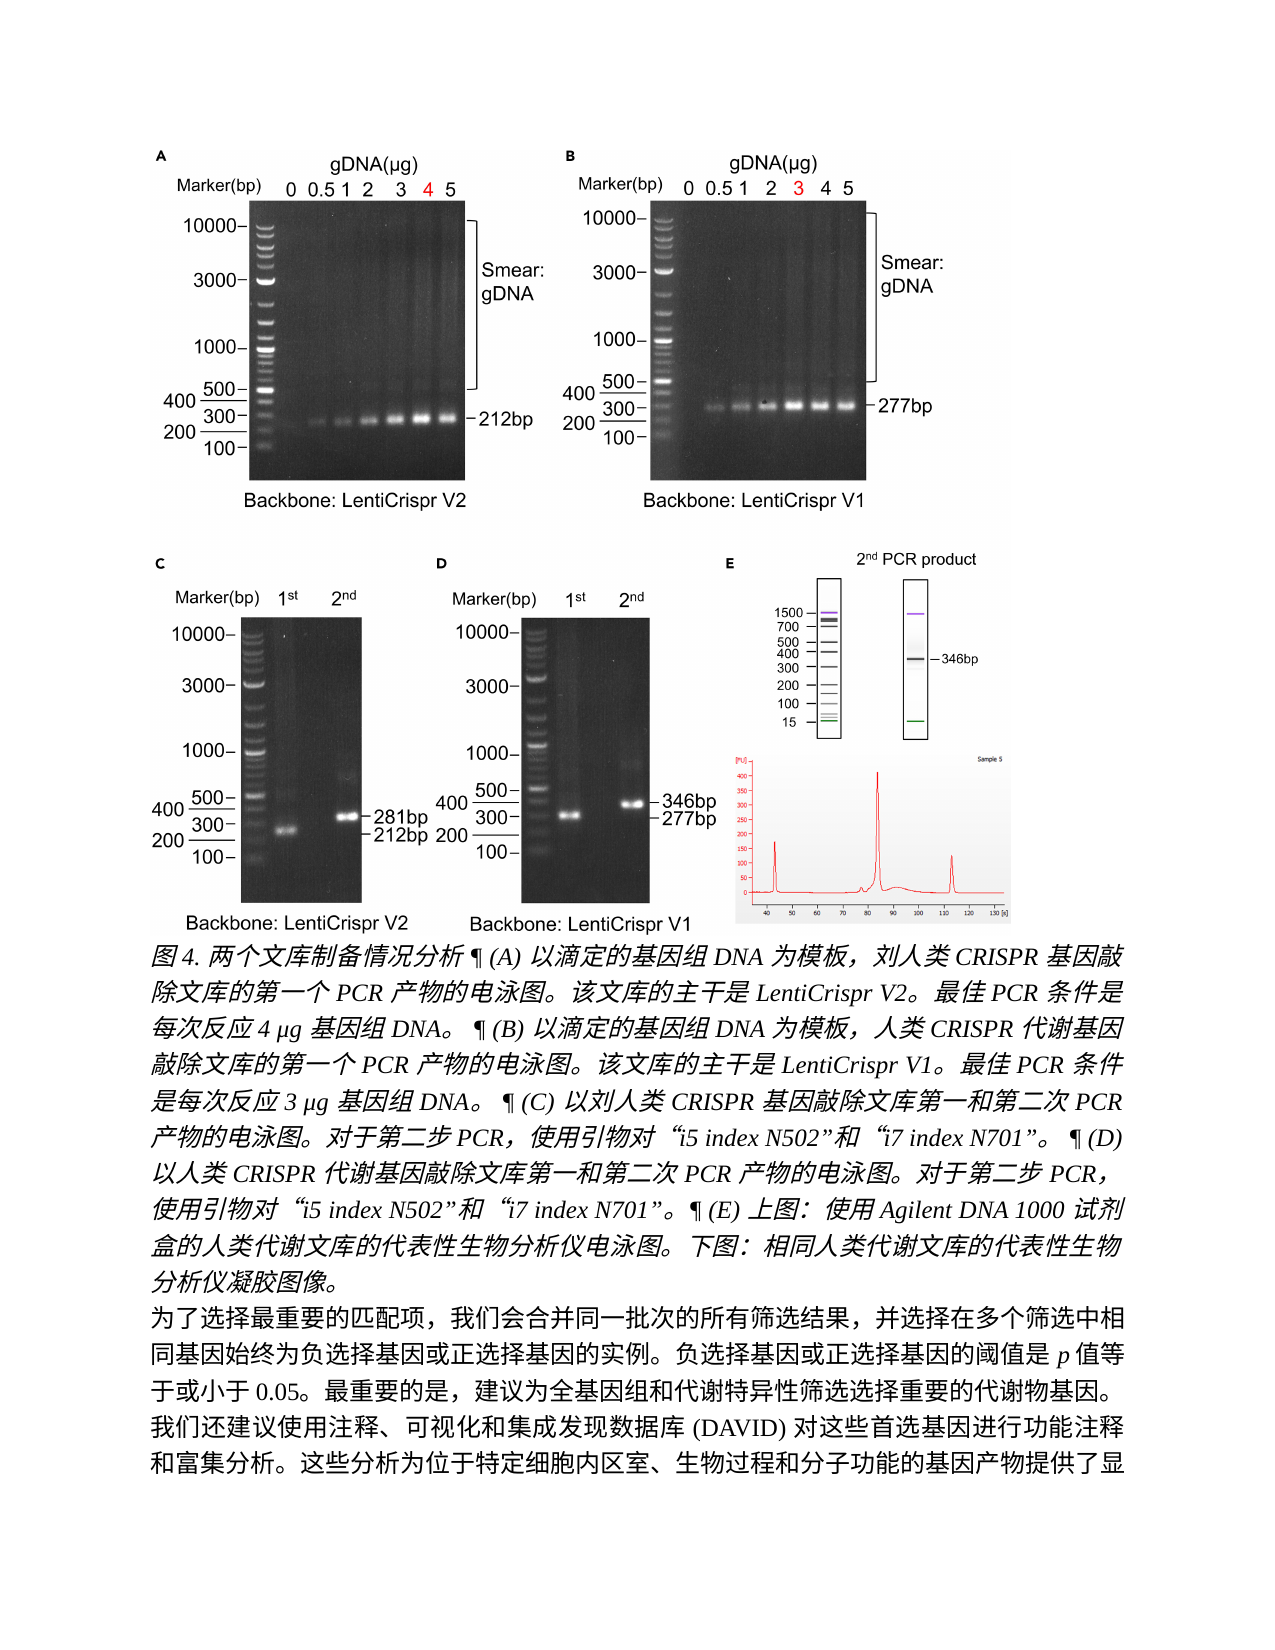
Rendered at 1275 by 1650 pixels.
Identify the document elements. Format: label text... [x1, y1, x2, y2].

text 图 4. 两个文库制备情况分析 ¶ (A) 以滴定的基因组 DNA 为模板，刘人类 CRISPR 基因敲除文库的第一个 PCR 产物的电泳图。该文库的主干是 LentiCrispr V2。最佳 PCR 条件是每次反应 4 μg 基因组 DNA。 ¶ (B) 以滴定的基因组 DNA 为模板，人类 CRISPR 代谢基因敲除文库的第一个 PCR 产物的电泳图。该文库的主干是 LentiCrispr V1。最佳 PCR 条件是每次反应 3 μg 基因组 DNA。 ¶ (C) 以刘人类 CRISPR 基因敲除文库第一和第二次 PCR 产物的电泳图。对于第二步 PCR，使用引物对“i5 index N502”和“i7 index N701”。 ¶ (D) 以人类 CRISPR 代谢基因敲除文库第一和第二次 PCR 产物的电泳图。对于第二步 PCR，使用引物对“i5 index N502”和“i7 index N701”。¶ (E) 上图：使用 Agilent DNA 1000 试剂盒的人类代谢文库的代表性生物分析仪电泳图。下图：相同人类代谢文库的代表性生物分析仪凝胶图像。 [150, 936, 1125, 1298]
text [150, 1298, 1125, 1480]
picture [150, 150, 1012, 936]
